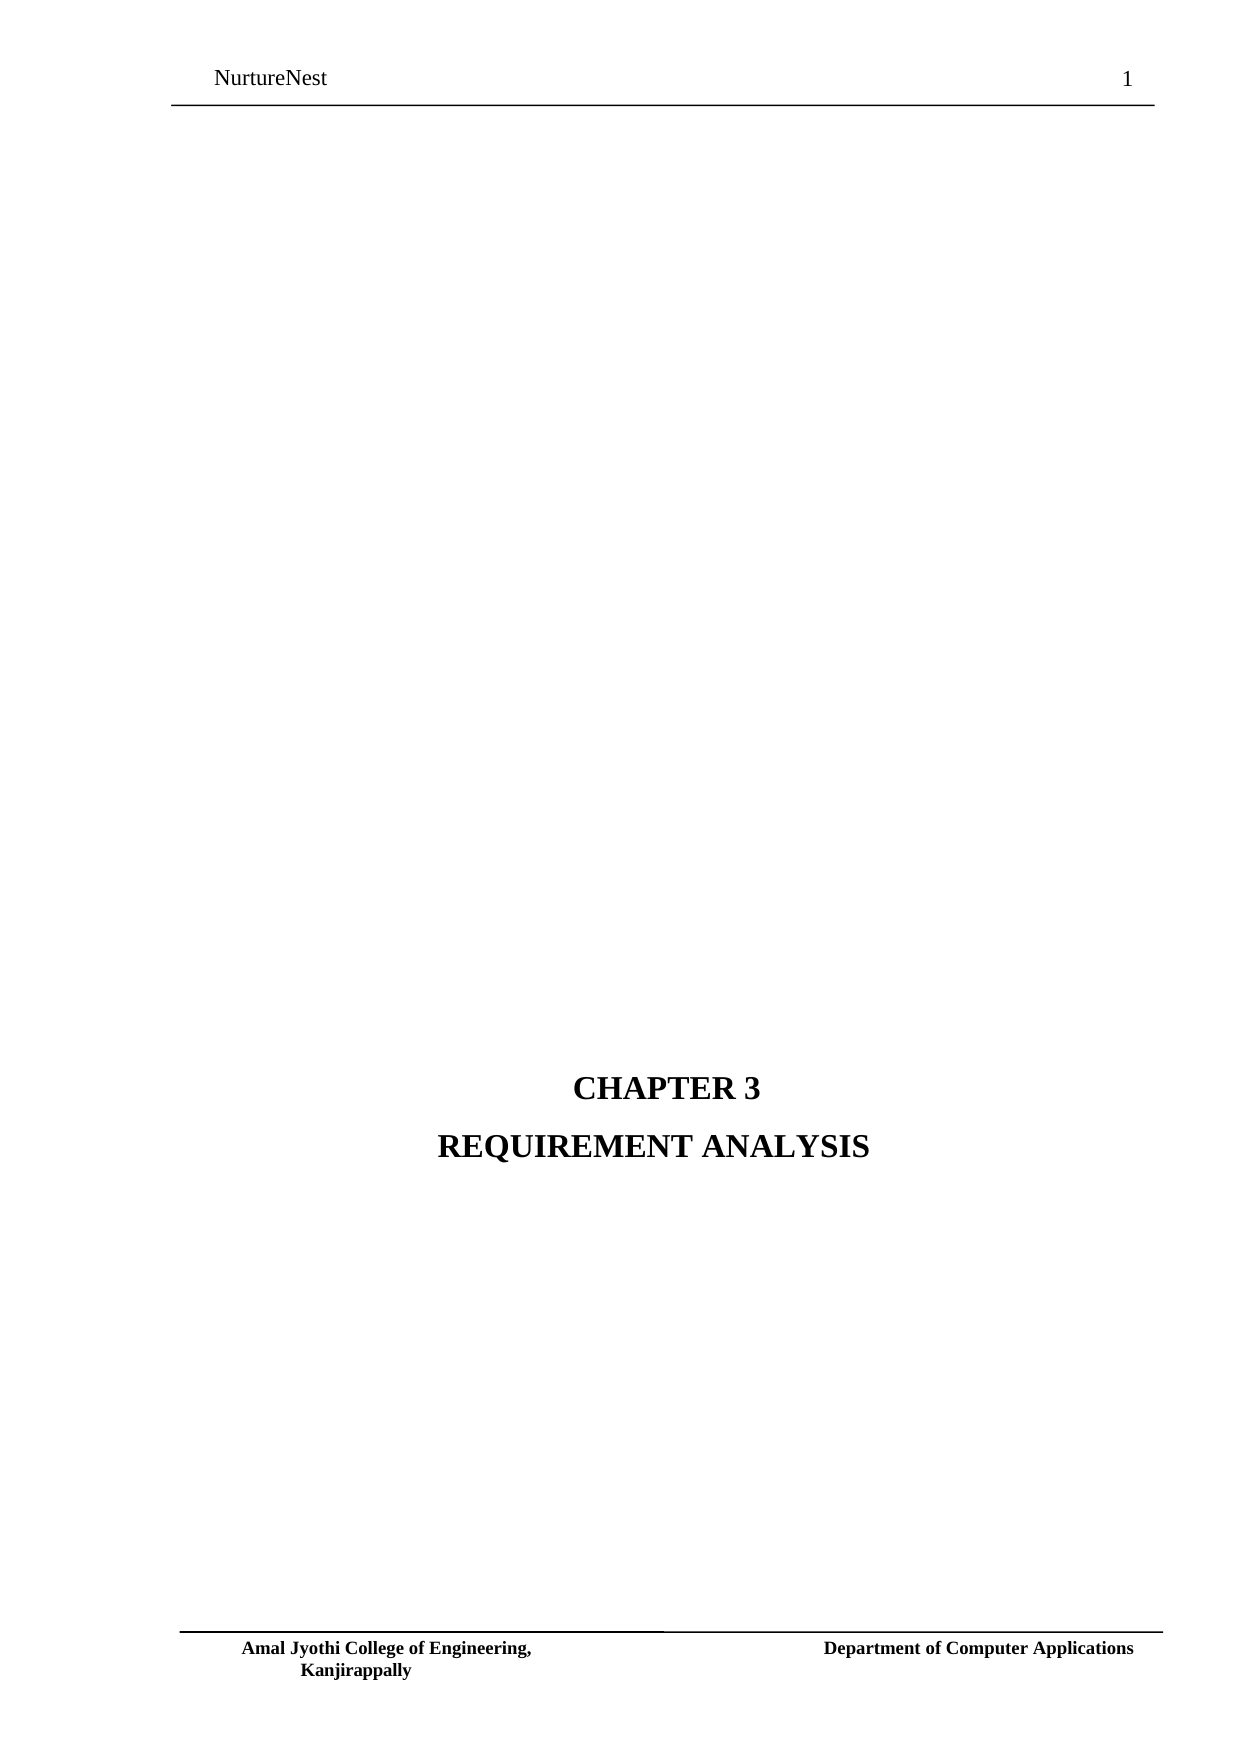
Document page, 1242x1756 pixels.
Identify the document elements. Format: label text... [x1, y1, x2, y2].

subtitle CHAPTER 3 [178, 1068, 1155, 1107]
subtitle REQUIREMENT ANALYSIS [178, 1126, 1129, 1164]
